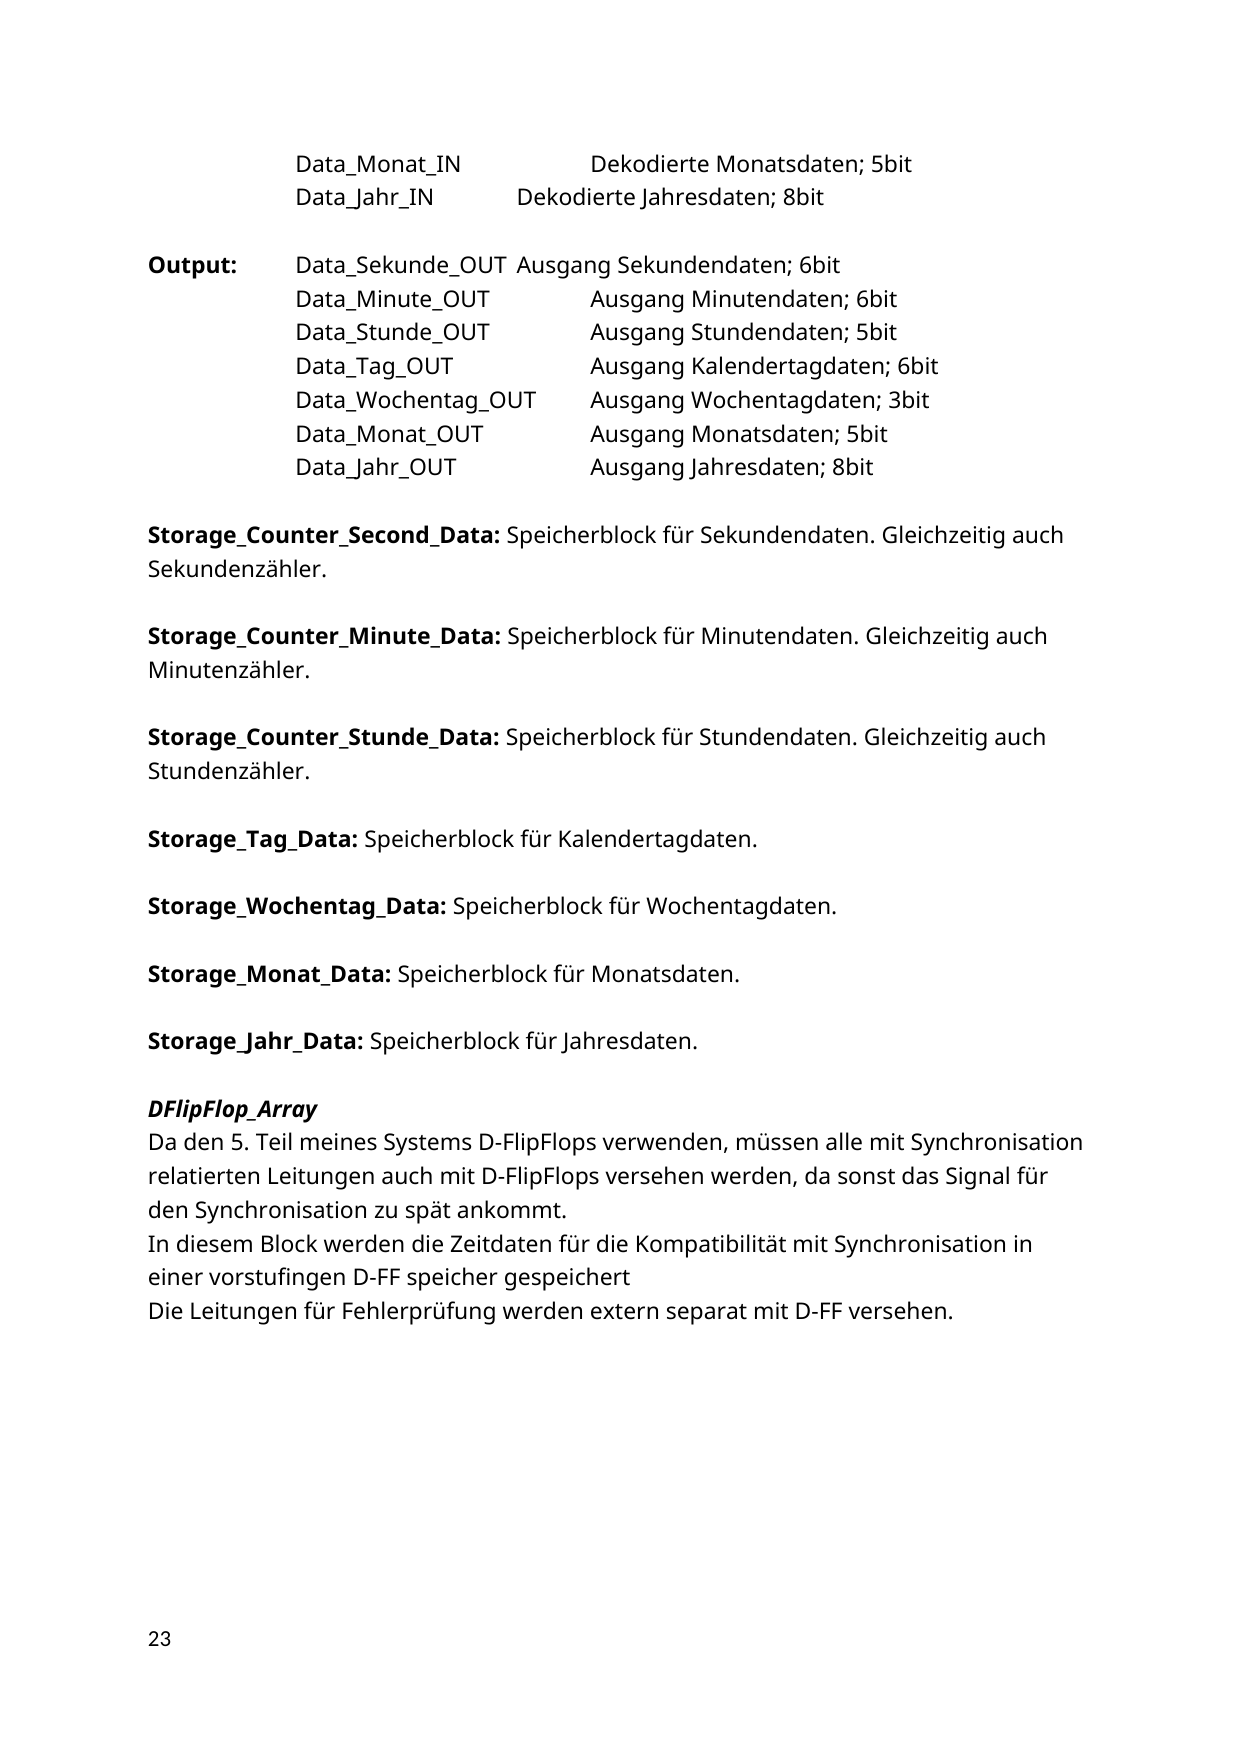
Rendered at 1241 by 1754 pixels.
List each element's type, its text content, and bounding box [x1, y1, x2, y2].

text Output: Data_Sekunde_OUT Ausgang Sekundendaten; 6bit [148, 249, 1093, 280]
text Die Leitungen für Fehlerprüfung werden extern separat mit D-FF versehen. [148, 1295, 1093, 1326]
text Da den 5. Teil meines Systems D-FlipFlops verwenden, müssen alle mit Synchronisation relatierten Leitungen auch mit D-FlipFlops versehen werden, da sonst das Signal für den Synchronisation zu spät ankommt. [148, 1126, 1093, 1225]
text Storage_Jahr_Data: Speicherblock für Jahresdaten. [148, 1025, 1093, 1056]
text Data_Minute_OUT Ausgang Minutendaten; 6bit [148, 283, 1093, 314]
text Data_Wochentag_OUT Ausgang Wochentagdaten; 3bit [148, 384, 1093, 415]
text Storage_Tag_Data: Speicherblock für Kalendertagdaten. [148, 823, 1093, 854]
text DFlipFlop_Array [148, 1093, 1093, 1124]
text Storage_Counter_Minute_Data: Speicherblock für Minutendaten. Gleichzeitig auch Minutenzähler. [148, 620, 1093, 685]
text Storage_Wochentag_Data: Speicherblock für Wochentagdaten. [148, 890, 1093, 921]
text Data_Tag_OUT Ausgang Kalendertagdaten; 6bit [148, 350, 1093, 381]
text Data_Monat_IN Dekodierte Monatsdaten; 5bit [148, 148, 1093, 179]
text Data_Jahr_IN Dekodierte Jahresdaten; 8bit [148, 181, 1093, 213]
text Storage_Counter_Stunde_Data: Speicherblock für Stundendaten. Gleichzeitig auch Stundenzähler. [148, 721, 1093, 786]
text Storage_Counter_Second_Data: Speicherblock für Sekundendaten. Gleichzeitig auch Sekundenzähler. [148, 519, 1093, 584]
text Storage_Monat_Data: Speicherblock für Monatsdaten. [148, 958, 1093, 989]
text Data_Stunde_OUT Ausgang Stundendaten; 5bit [148, 316, 1093, 348]
text Data_Monat_OUT Ausgang Monatsdaten; 5bit [148, 418, 1093, 449]
text Data_Jahr_OUT Ausgang Jahresdaten; 8bit [148, 451, 1093, 483]
text In diesem Block werden die Zeitdaten für die Kompatibilität mit Synchronisation in einer vorstufingen D-FF speicher gespeichert [148, 1228, 1093, 1293]
